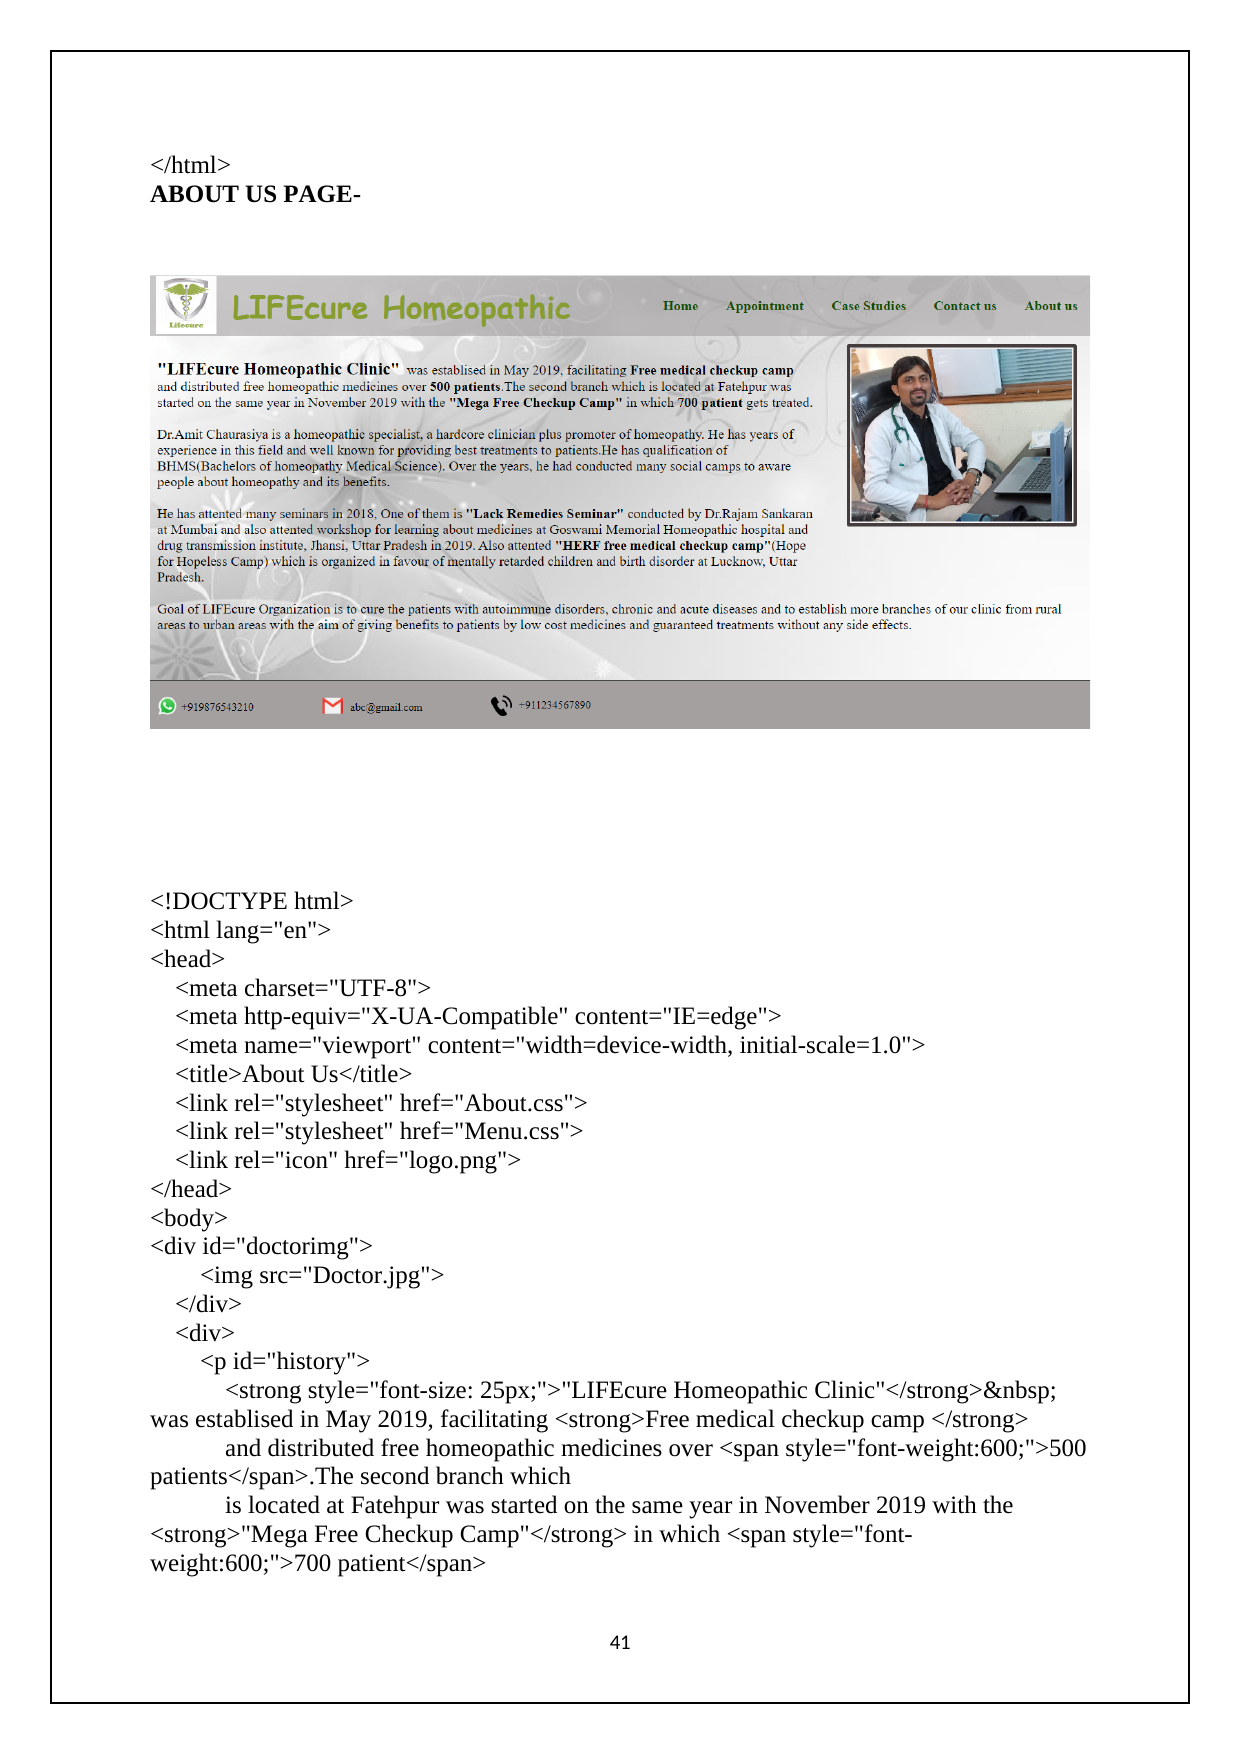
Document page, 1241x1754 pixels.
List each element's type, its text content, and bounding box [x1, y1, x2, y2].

text <strong style="font-size: 25px;">"LIFEcure Homeopathic Clinic"</strong>&nbsp; was establised in May 2019, facilitating <strong>Free medical checkup camp </strong> [150, 1375, 1090, 1433]
text <link rel="stylesheet" href="Menu.css"> [150, 1116, 1090, 1145]
text <body> [150, 1203, 1090, 1231]
text </head> [150, 1174, 1090, 1203]
picture [150, 274, 1091, 729]
text <title>About Us</title> [150, 1059, 1090, 1088]
text ABOUT US PAGE- [150, 179, 1090, 207]
text and distributed free homeopathic medicines over <span style="font-weight:600;">500 patients</span>.The second branch which [150, 1433, 1090, 1490]
text <meta name="viewport" content="width=device-width, initial-scale=1.0"> [150, 1030, 1090, 1059]
text </div> [150, 1289, 1090, 1318]
text <html lang="en"> [150, 915, 1090, 944]
text <p id="history"> [150, 1346, 1090, 1375]
text </html> [150, 150, 1090, 179]
text <img src="Doctor.jpg"> [150, 1260, 1090, 1289]
text <div> [150, 1318, 1090, 1346]
text is located at Fatehpur was started on the same year in November 2019 with the <strong>"Mega Free Checkup Camp"</strong> in which <span style="font-weight:600;">700 patient</span> [150, 1490, 1090, 1576]
text <link rel="stylesheet" href="About.css"> [150, 1088, 1090, 1116]
text <meta http-equiv="X-UA-Compatible" content="IE=edge"> [150, 1001, 1090, 1030]
text <div id="doctorimg"> [150, 1231, 1090, 1260]
text <head> [150, 944, 1090, 973]
text <link rel="icon" href="logo.png"> [150, 1145, 1090, 1174]
text <meta charset="UTF-8"> [150, 973, 1090, 1001]
text <!DOCTYPE html> [150, 886, 1090, 915]
